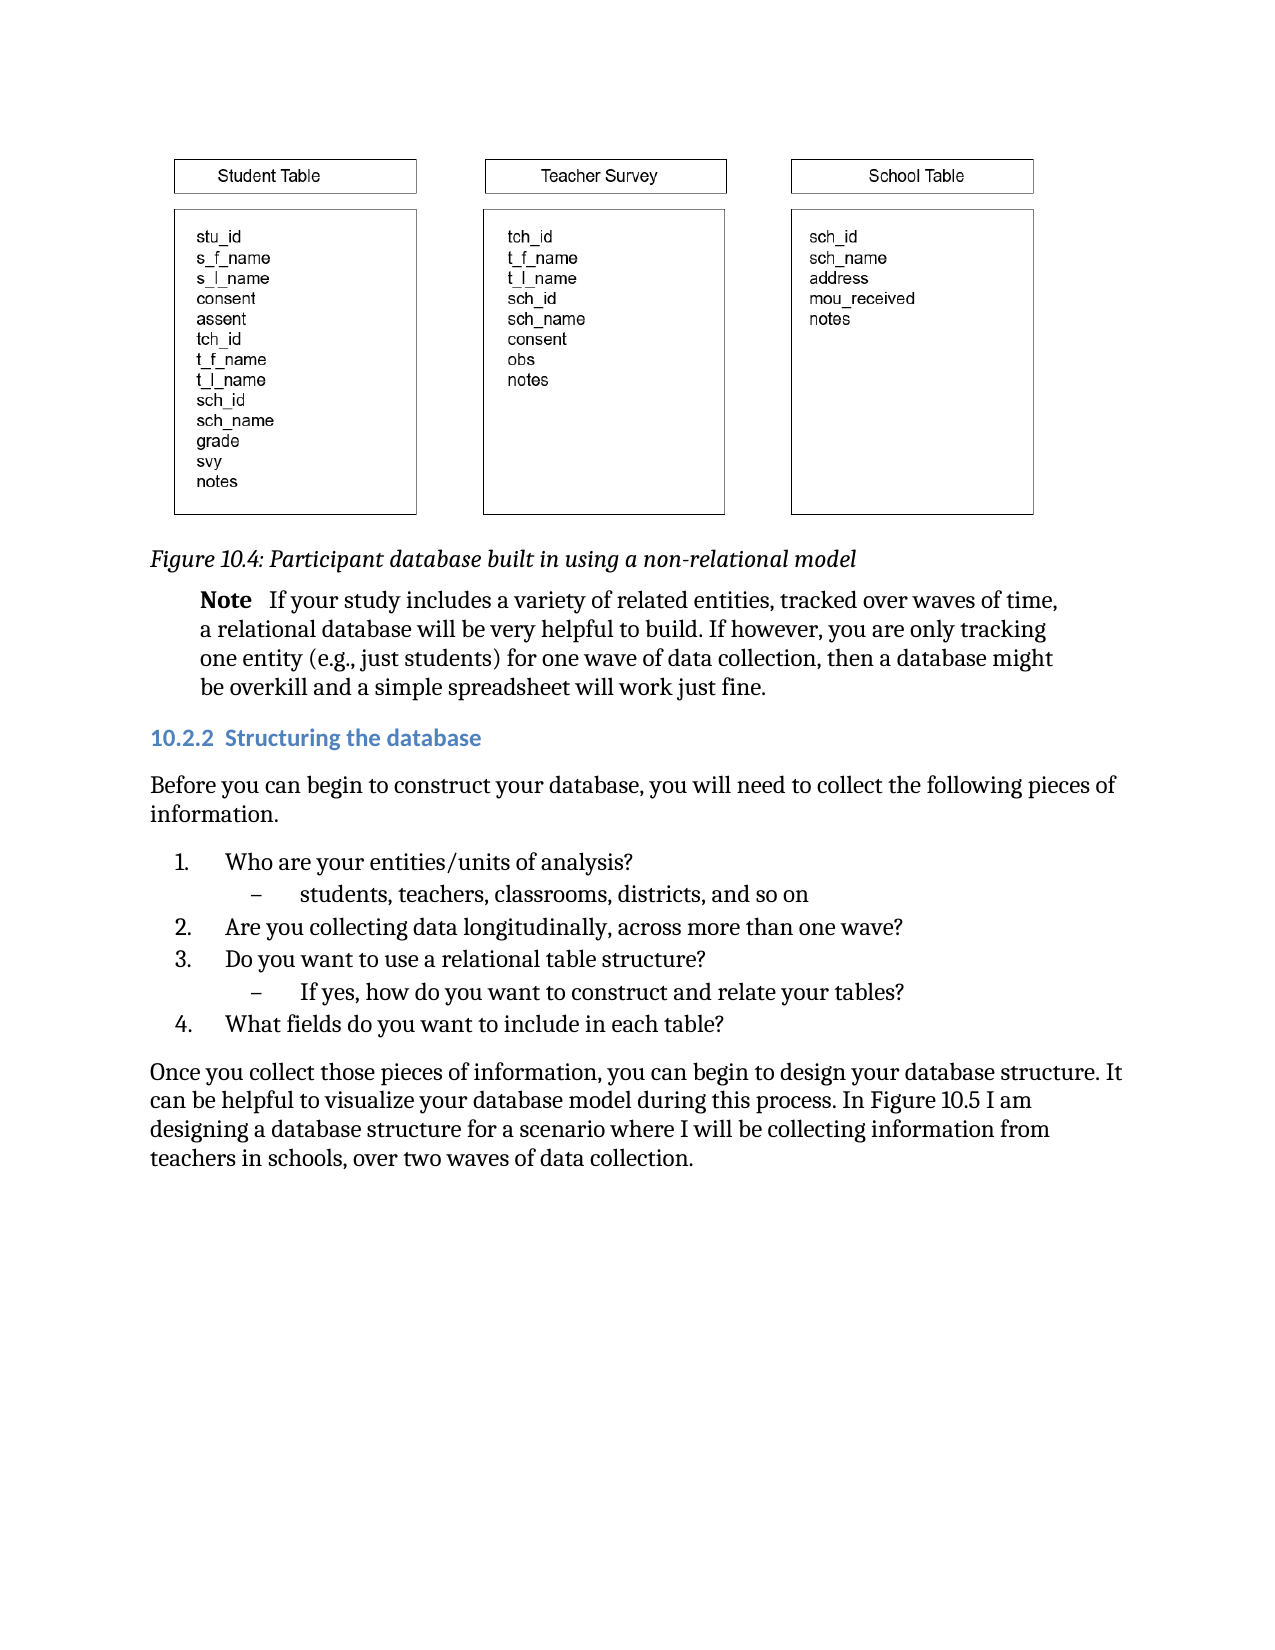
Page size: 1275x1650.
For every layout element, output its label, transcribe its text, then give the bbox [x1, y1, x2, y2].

picture [168, 150, 1044, 525]
text Note If your study includes a variety of related entities, tracked over waves of time, a relational database will be very helpful to build. If however, you are only tracking one entity (e.g., just students) for one wave of data collection, then a database might be overkill and a simple spreadsheet will work just fine. [200, 586, 1075, 701]
list Who are your entities/units of analysis? [175, 848, 1125, 876]
text Figure 10.4: Participant database built in using a non-relational model [150, 545, 1125, 574]
text Before you can begin to construct your database, you will need to collect the following pieces of information. [150, 771, 1125, 829]
list Are you collecting data longitudinally, across more than one wave? [175, 913, 1125, 941]
list Do you want to use a relational table structure? [175, 945, 1125, 974]
subtitle 10.2.2 Structuring the database [150, 722, 1125, 753]
list students, teachers, classrooms, districts, and so on [250, 880, 1125, 909]
list If yes, how do you want to construct and relate your tables? [250, 978, 1125, 1006]
text Once you collect those pieces of information, you can begin to design your database structure. It can be helpful to visualize your database model during this process. In Figure 10.5 I am designing a database structure for a scenario where I will be collecting information from teachers in schools, over two waves of data collection. [150, 1058, 1125, 1173]
list What fields do you want to include in each table? [175, 1010, 1125, 1039]
